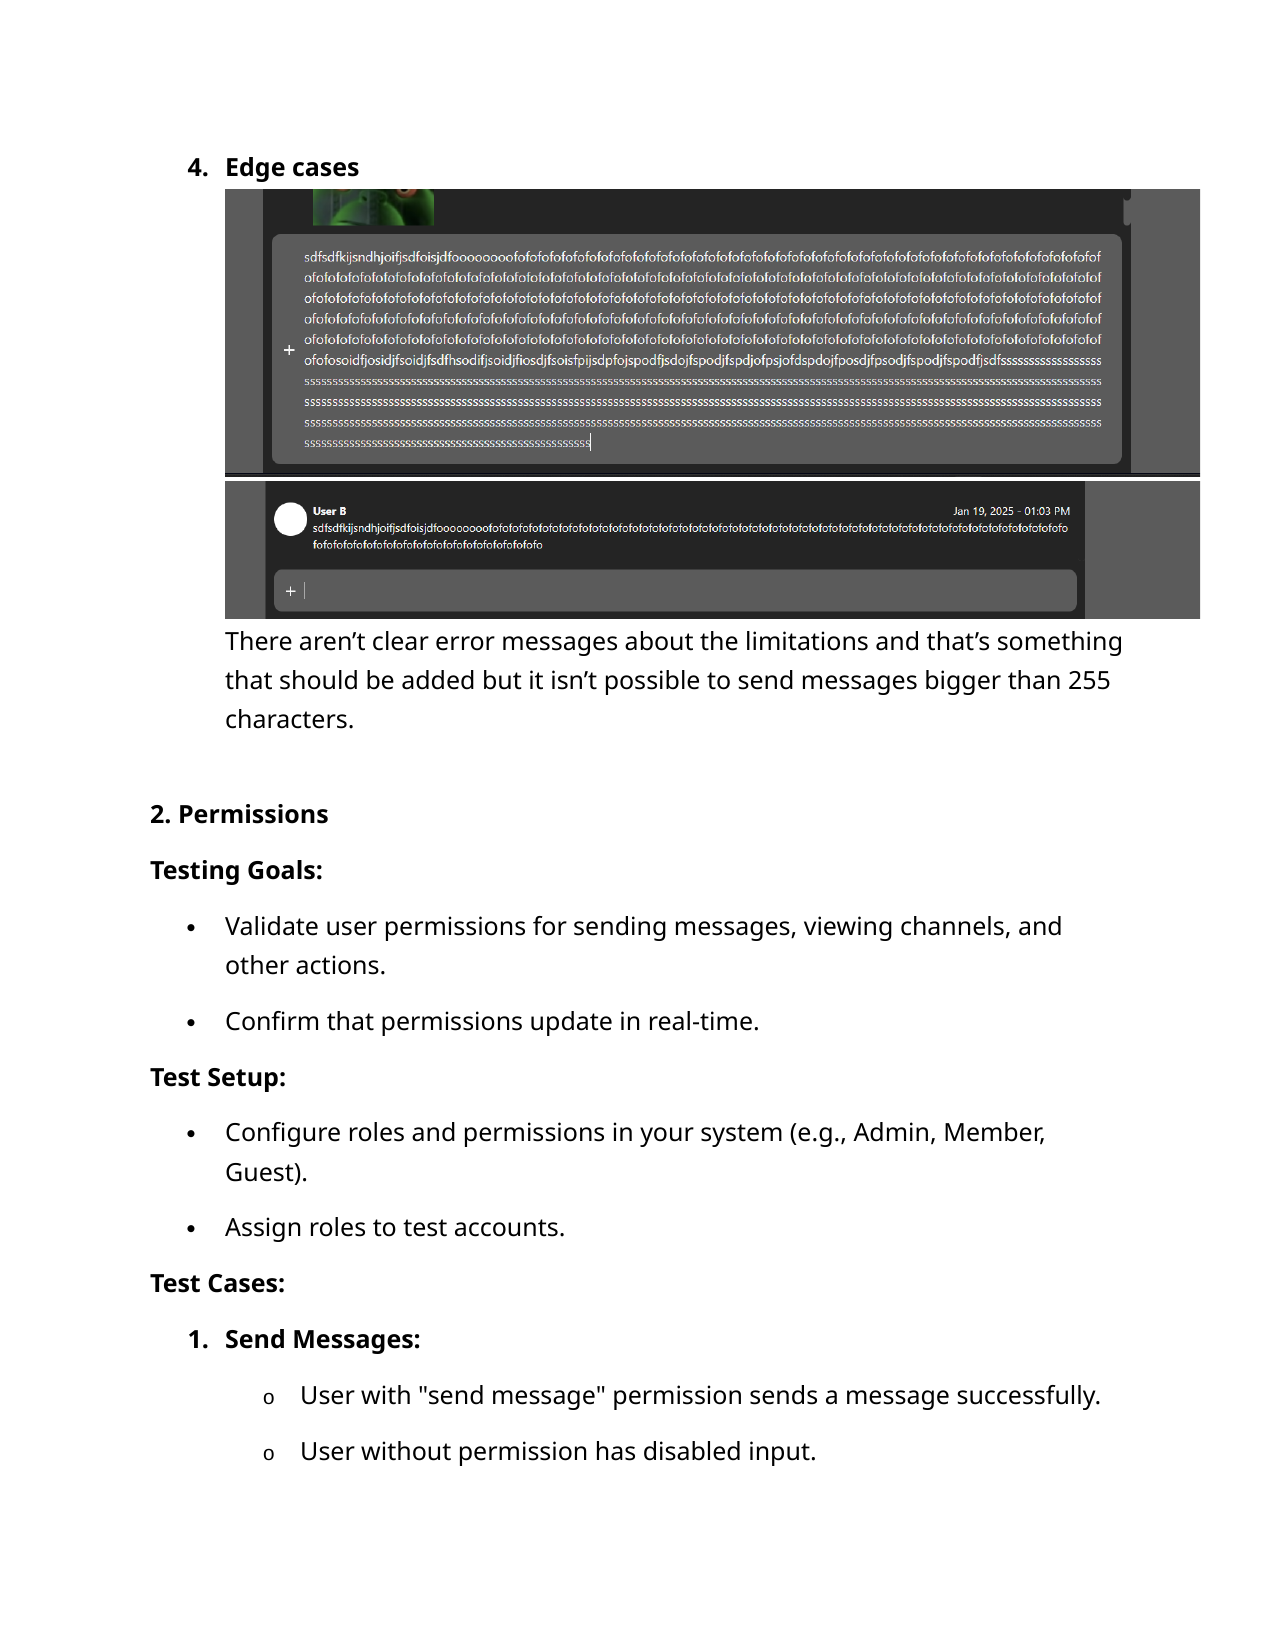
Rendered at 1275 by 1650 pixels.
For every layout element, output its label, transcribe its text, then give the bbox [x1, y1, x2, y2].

picture [225, 189, 1200, 477]
list Assign roles to test accounts. [187, 1210, 1125, 1244]
list Configure roles and permissions in your system (e.g., Admin, Member, Guest). [187, 1115, 1125, 1188]
list Confirm that permissions update in real-time. [187, 1003, 1125, 1037]
list User without permission has disabled input. [262, 1433, 1125, 1467]
picture [225, 481, 1200, 619]
list There aren’t clear error messages about the limitations and that’s something that should be added but it isn’t possible to send messages bigger than 255 characters. [225, 623, 1125, 736]
text Testing Goals: [150, 852, 1125, 887]
text Test Setup: [150, 1059, 1125, 1093]
text 2. Permissions [150, 797, 1125, 831]
list Send Messages: [187, 1322, 1125, 1356]
list Edge cases [187, 150, 1125, 184]
list User with "send message" permission sends a message successfully. [262, 1377, 1125, 1412]
text Test Cases: [150, 1266, 1125, 1300]
list Validate user permissions for sending messages, viewing channels, and other actions. [187, 908, 1125, 982]
